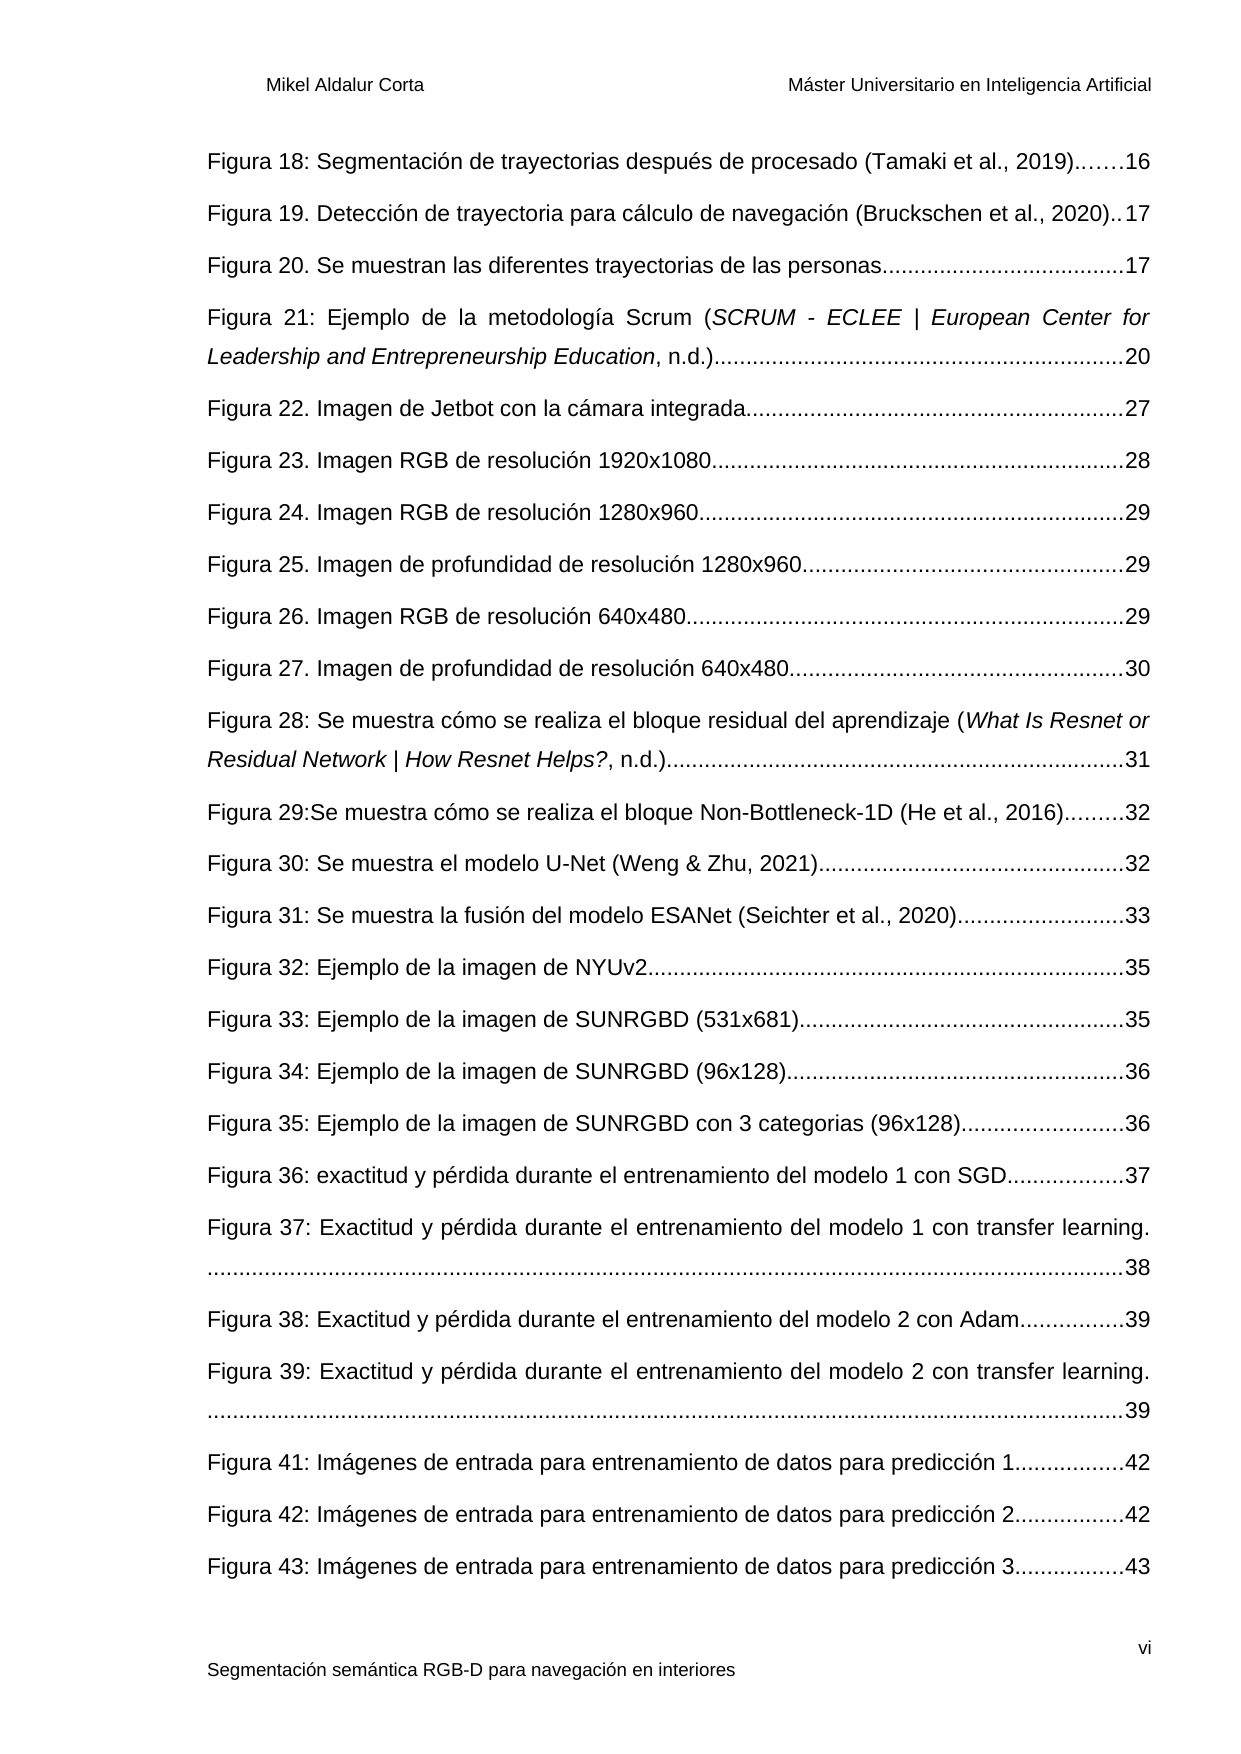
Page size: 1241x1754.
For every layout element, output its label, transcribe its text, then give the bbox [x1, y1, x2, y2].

text Figura 31: Se muestra la fusión del modelo ESANet (Seichter et al., 2020). 33 [207, 902, 1152, 929]
text Figura 36: exactitud y pérdida durante el entrenamiento del modelo 1 con SGD. 37 [207, 1162, 1152, 1189]
text Figura 32: Ejemplo de la imagen de NYUv2. 35 [207, 954, 1152, 981]
text Figura 30: Se muestra el modelo U-Net (Weng & Zhu, 2021). 32 [207, 850, 1152, 877]
text Figura 27. Imagen de profundidad de resolución 640x480 30 [207, 655, 1152, 681]
text Figura 26. Imagen RGB de resolución 640x480 29 [207, 603, 1152, 629]
text Figura 20. Se muestran las diferentes trayectorias de las personas. 17 [207, 252, 1152, 278]
text Figura 29:Se muestra cómo se realiza el bloque Non-Bottleneck-1D (He et al., 2016). 32 [207, 798, 1152, 825]
text Figura 37: Exactitud y pérdida durante el entrenamiento del modelo 1 con transfer learning. 38 [207, 1214, 1152, 1280]
text Figura 18: Segmentación de trayectorias después de procesado (Tamaki et al., 2019). 16 [207, 148, 1152, 174]
text Figura 21: Ejemplo de la metodología Scrum (SCRUM - ECLEE | European Center for Leadership and Entrepreneurship Education, n.d.). 20 [207, 304, 1152, 369]
text Figura 41: Imágenes de entrada para entrenamiento de datos para predicción 1. 42 [207, 1449, 1152, 1476]
text Figura 39: Exactitud y pérdida durante el entrenamiento del modelo 2 con transfer learning. 39 [207, 1358, 1152, 1423]
text Figura 38: Exactitud y pérdida durante el entrenamiento del modelo 2 con Adam. 39 [207, 1306, 1152, 1332]
text Figura 43: Imágenes de entrada para entrenamiento de datos para predicción 3. 43 [207, 1553, 1152, 1579]
text Figura 25. Imagen de profundidad de resolución 1280x960 29 [207, 551, 1152, 577]
text Figura 24. Imagen RGB de resolución 1280x960 29 [207, 499, 1152, 525]
text Figura 35: Ejemplo de la imagen de SUNRGBD con 3 categorias (96x128). 36 [207, 1110, 1152, 1137]
text Figura 34: Ejemplo de la imagen de SUNRGBD (96x128). 36 [207, 1058, 1152, 1085]
text Figura 23. Imagen RGB de resolución 1920x1080 28 [207, 447, 1152, 473]
text Figura 28: Se muestra cómo se realiza el bloque residual del aprendizaje (What Is Resnet or Residual Network | How Resnet Helps?, n.d.). 31 [207, 707, 1152, 773]
text Figura 33: Ejemplo de la imagen de SUNRGBD (531x681). 35 [207, 1006, 1152, 1033]
text Figura 42: Imágenes de entrada para entrenamiento de datos para predicción 2. 42 [207, 1501, 1152, 1527]
text Figura 19. Detección de trayectoria para cálculo de navegación (Bruckschen et al., 2020). 17 [207, 200, 1152, 226]
text Figura 22. Imagen de Jetbot con la cámara integrada. 27 [207, 395, 1152, 421]
